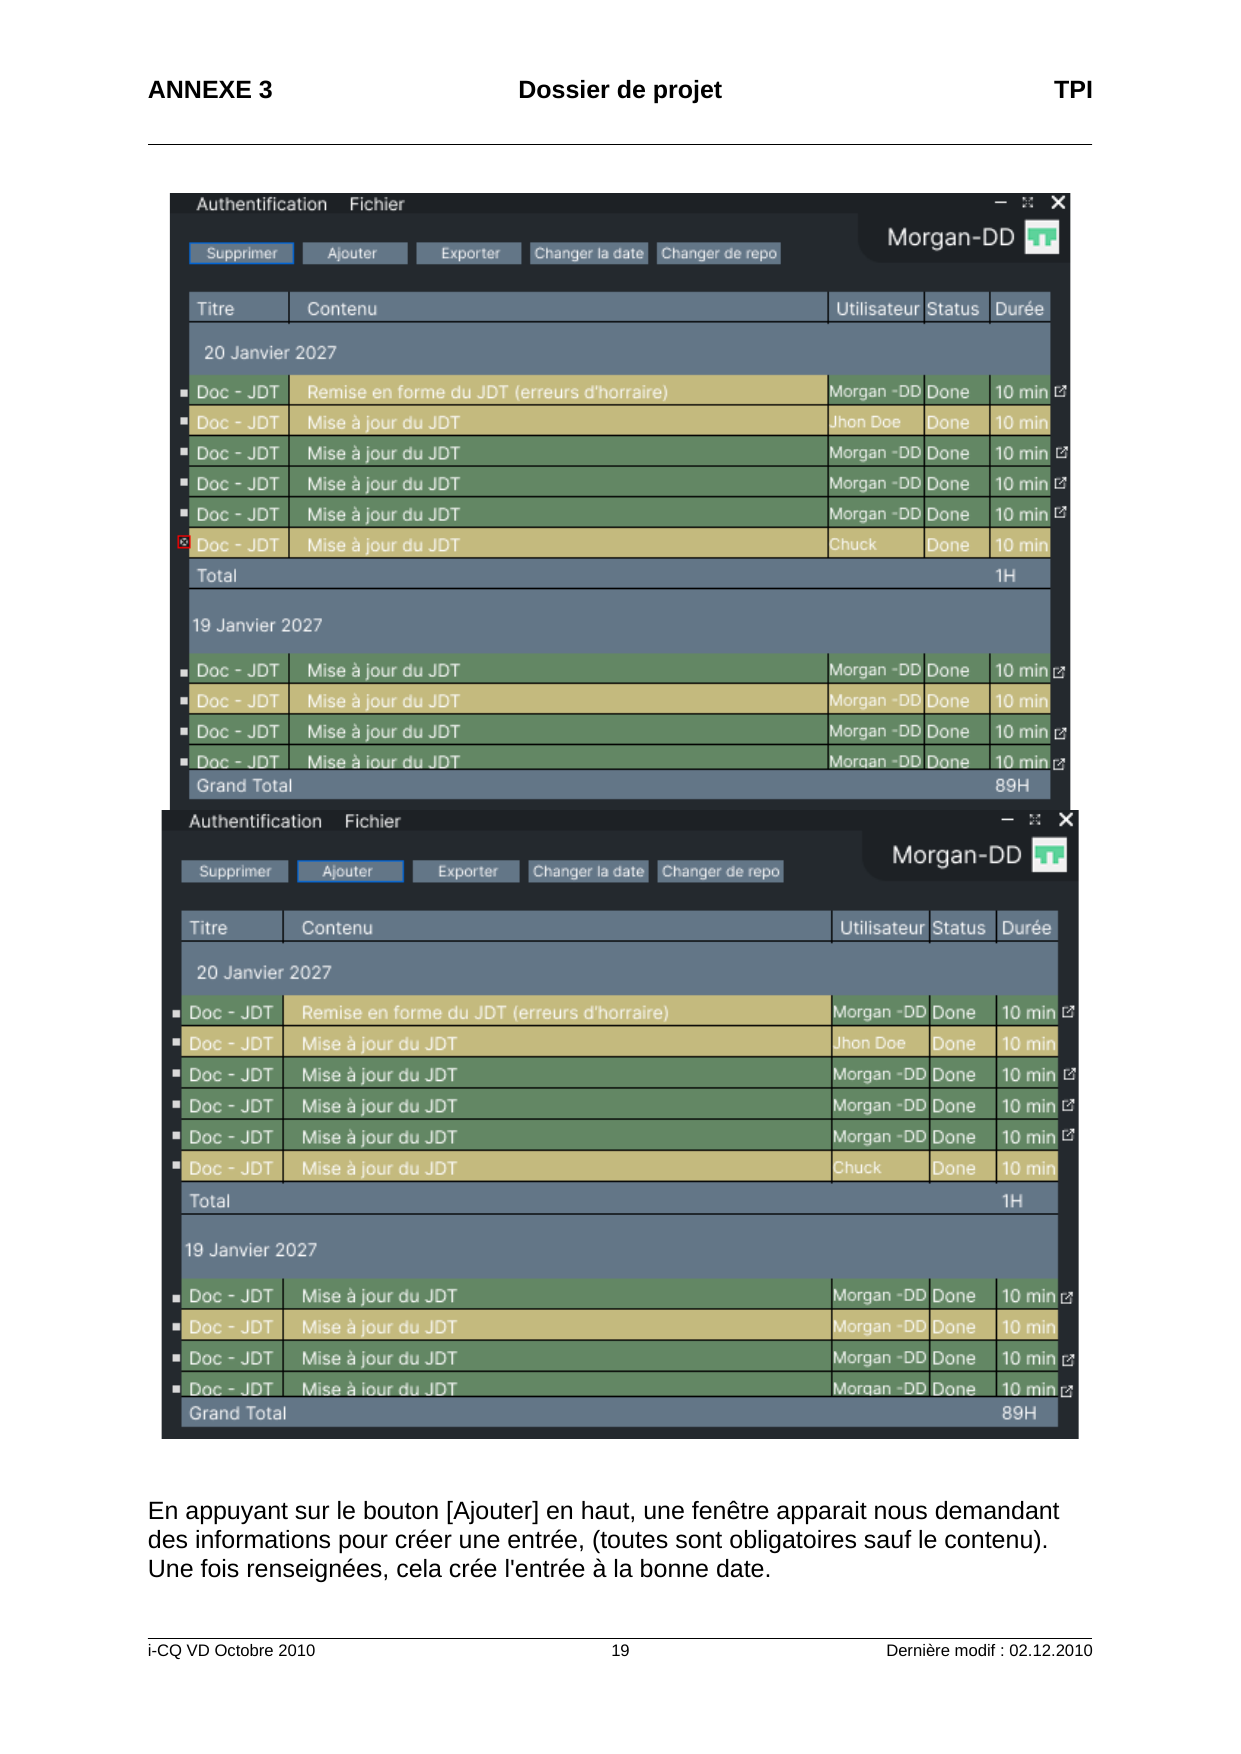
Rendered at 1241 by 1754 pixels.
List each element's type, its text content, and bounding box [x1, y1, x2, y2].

text En appuyant sur le bouton [Ajouter] en haut, une fenêtre apparait nous demandant des informations pour créer une entrée, (toutes sont obligatoires sauf le contenu). Une fois renseignées, cela crée l'entrée à la bonne date. [148, 1496, 1092, 1582]
picture [161, 193, 1079, 1439]
